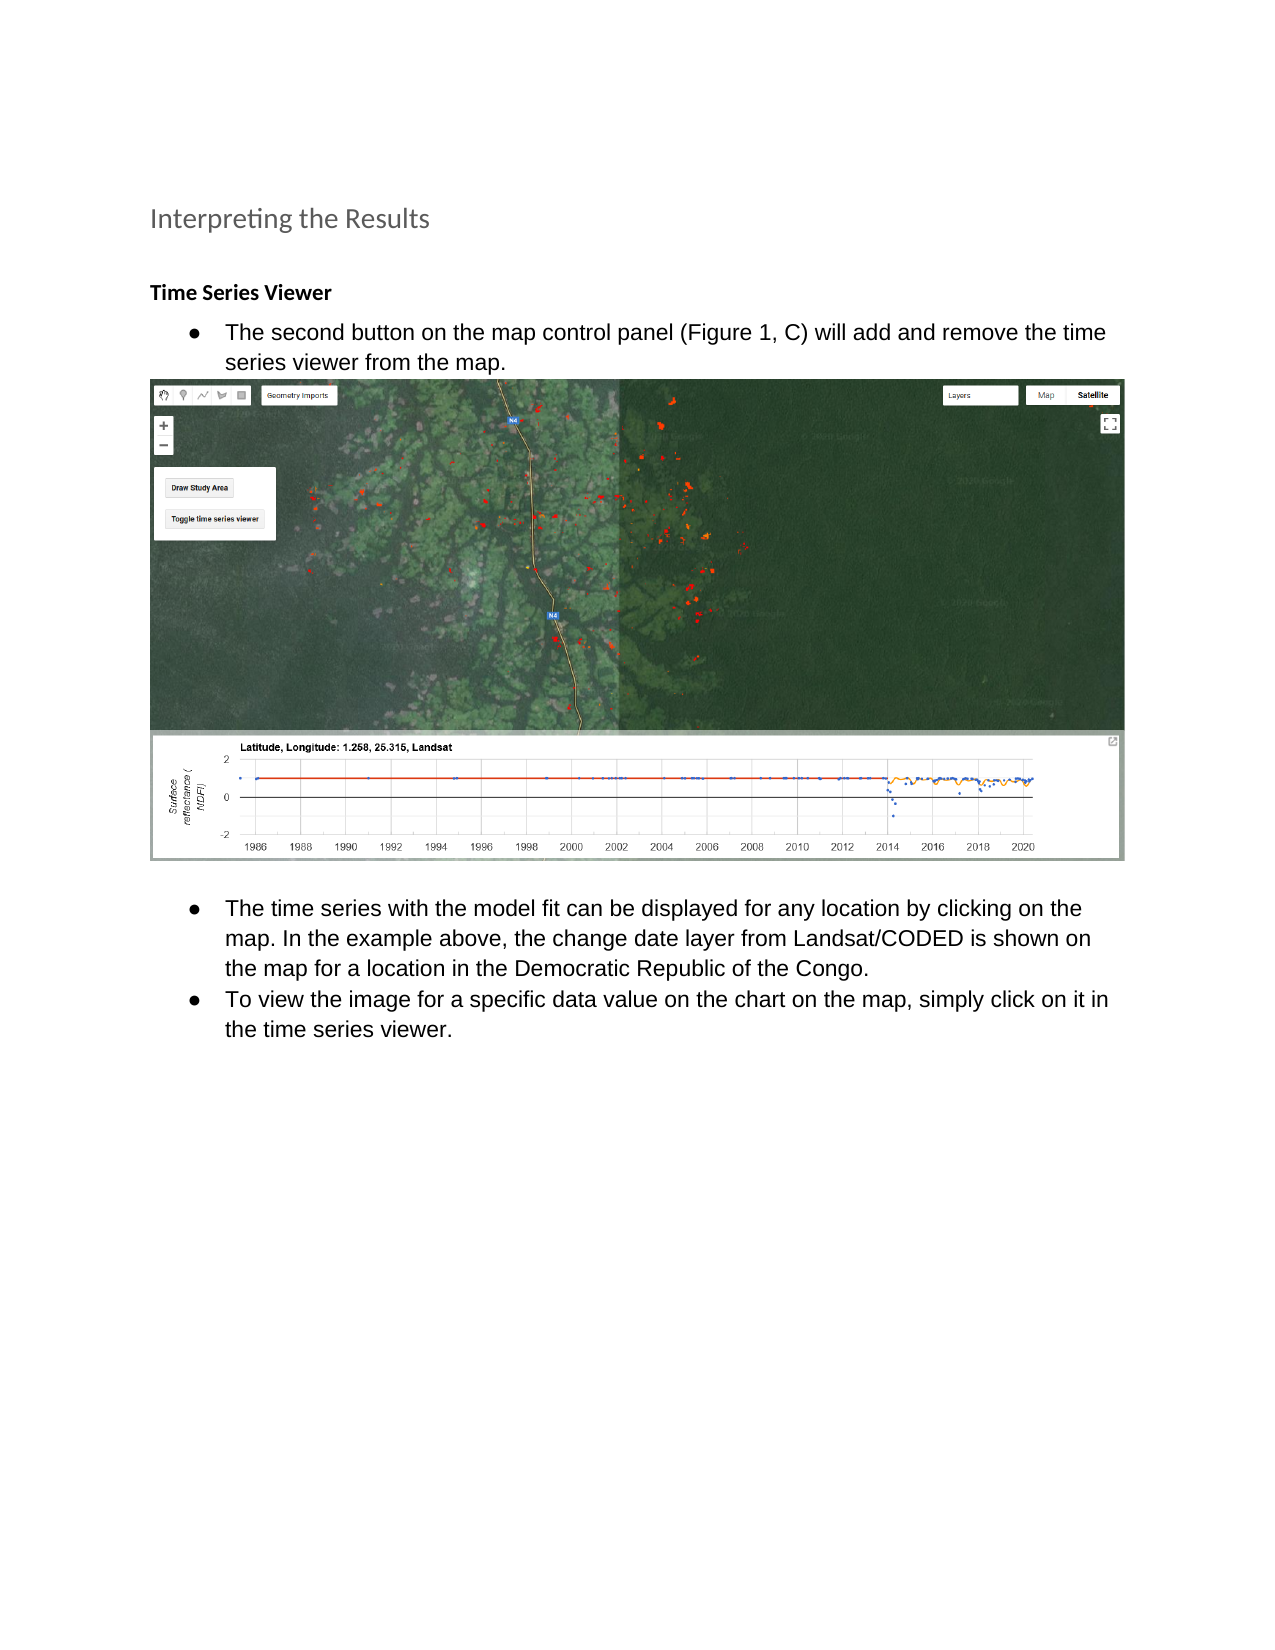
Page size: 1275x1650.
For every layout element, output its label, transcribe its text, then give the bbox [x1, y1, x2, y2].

list The second button on the map control panel (Figure 1, C) will add and remove the time series viewer from the map. [187, 319, 1125, 376]
picture [150, 379, 1125, 861]
text Time Series Viewer [150, 278, 1125, 306]
list The time series with the model fit can be displayed for any location by clicking on the map. In the example above, the change date layer from Landsat/CODED is shown on the map for a location in the Democratic Republic of the Congo. [187, 895, 1125, 982]
subtitle Interpreting the Results [150, 200, 1125, 236]
list To view the image for a specific data value on the chart on the map, simply click on it in the time series viewer. [187, 986, 1125, 1042]
